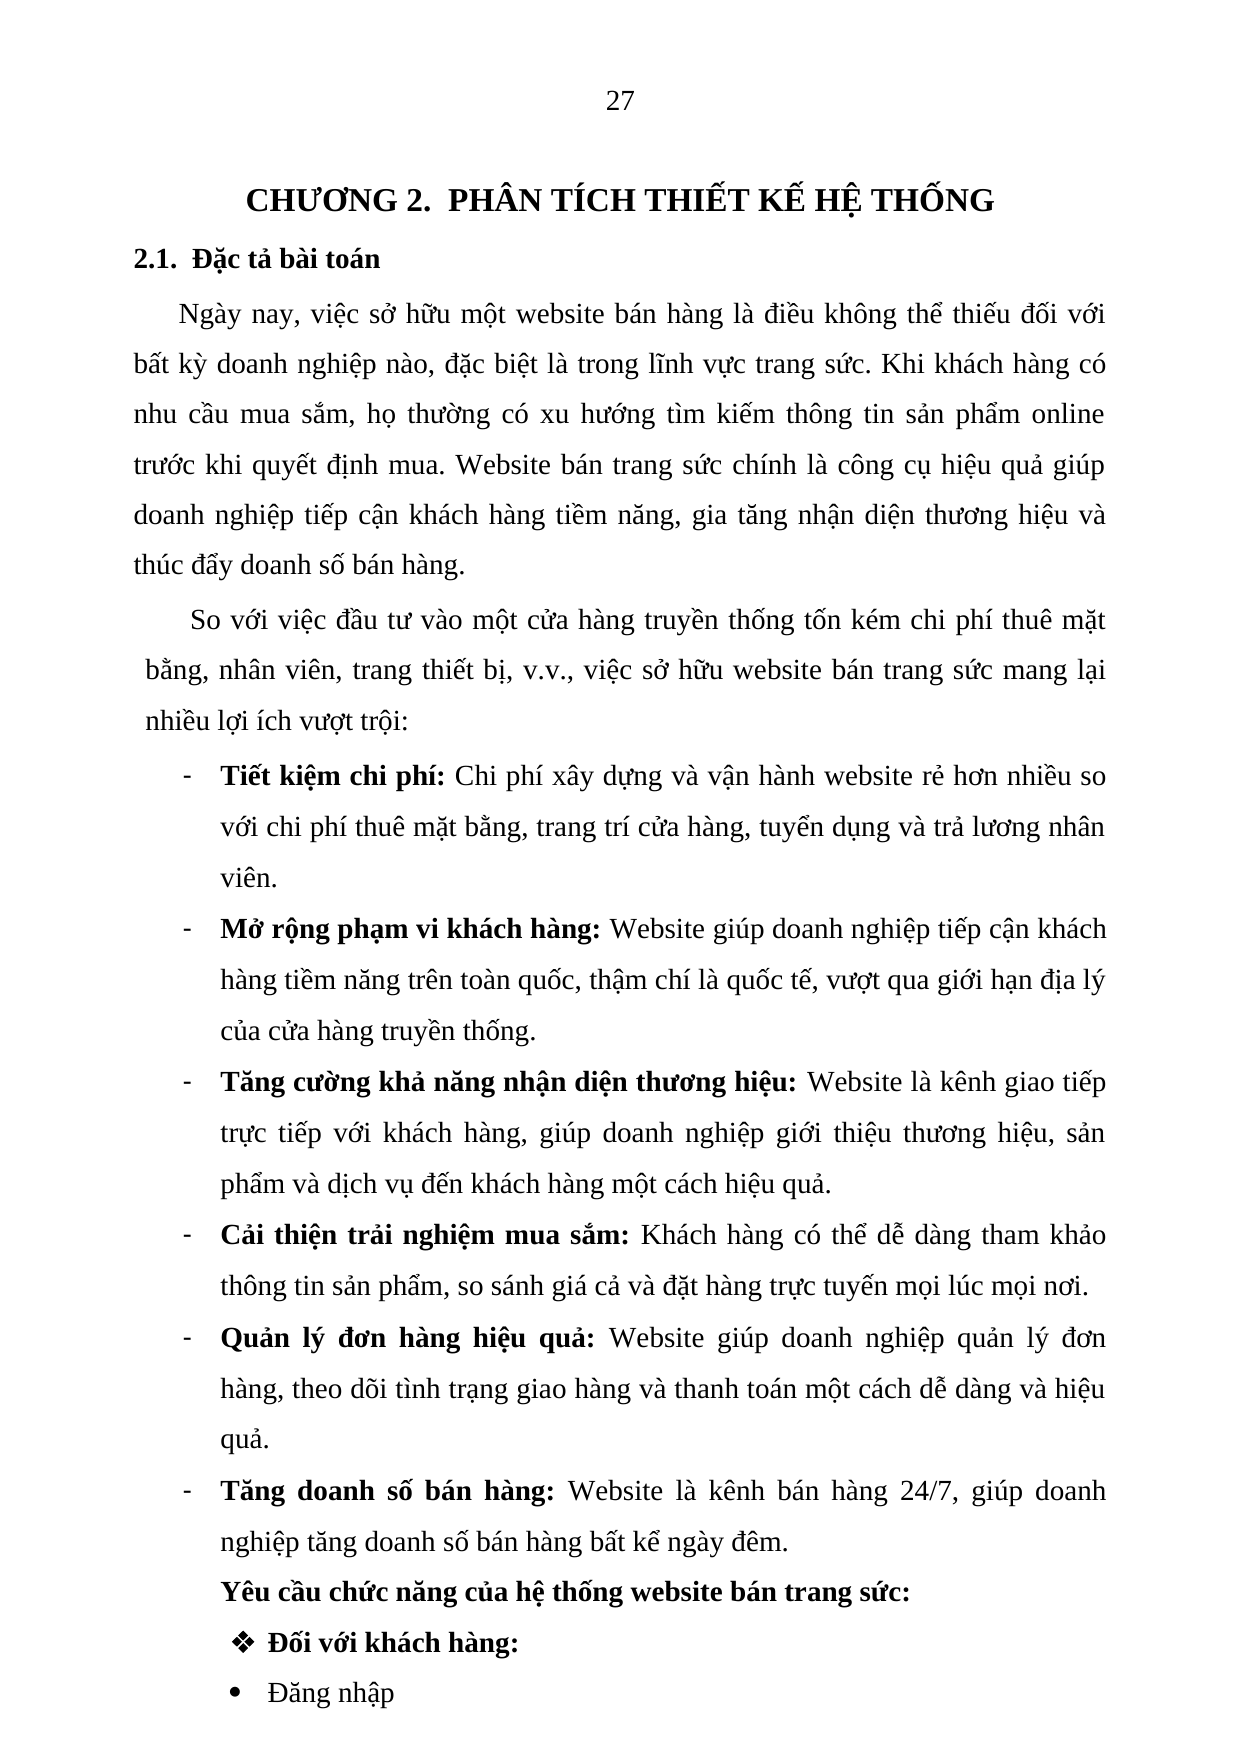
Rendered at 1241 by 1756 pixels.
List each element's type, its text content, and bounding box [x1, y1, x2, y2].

list Cải thiện trải nghiệm mua sắm: Khách hàng có thể dễ dàng tham khảo thông tin sản phẩm, so sánh giá cả và đặt hàng trực tuyến mọi lúc mọi nơi. [183, 1216, 1107, 1302]
list Quản lý đơn hàng hiệu quả: Website giúp doanh nghiệp quản lý đơn hàng, theo dõi tình trạng giao hàng và thanh toán một cách dễ dàng và hiệu quả. [183, 1319, 1107, 1455]
list Tiết kiệm chi phí: Chi phí xây dựng và vận hành website rẻ hơn nhiều so với chi phí thuê mặt bằng, trang trí cửa hàng, tuyển dụng và trả lương nhân viên. [183, 757, 1107, 893]
list Mở rộng phạm vi khách hàng: Website giúp doanh nghiệp tiếp cận khách hàng tiềm năng trên toàn quốc, thậm chí là quốc tế, vượt qua giới hạn địa lý của cửa hàng truyền thống. [183, 910, 1107, 1046]
list Yêu cầu chức năng của hệ thống website bán trang sức: [220, 1574, 1107, 1608]
subtitle Đặc tả bài toán [133, 241, 1107, 275]
list Tăng doanh số bán hàng: Website là kênh bán hàng 24/7, giúp doanh nghiệp tăng doanh số bán hàng bất kể ngày đêm. [183, 1472, 1107, 1558]
text So với việc đầu tư vào một cửa hàng truyền thống tốn kém chi phí thuê mặt bằng, nhân viên, trang thiết bị, v.v., việc sở hữu website bán trang sức mang lại nhiều lợi ích vượt trội: [145, 602, 1107, 736]
list Tăng cường khả năng nhận diện thương hiệu: Website là kênh giao tiếp trực tiếp với khách hàng, giúp doanh nghiệp giới thiệu thương hiệu, sản phẩm và dịch vụ đến khách hàng một cách hiệu quả. [183, 1063, 1107, 1199]
list Đối với khách hàng: [230, 1625, 1107, 1658]
list Đăng nhập [230, 1675, 1107, 1709]
text Ngày nay, việc sở hữu một website bán hàng là điều không thể thiếu đối với bất kỳ doanh nghiệp nào, đặc biệt là trong lĩnh vực trang sức. Khi khách hàng có nhu cầu mua sắm, họ thường có xu hướng tìm kiếm thông tin sản phẩm online trước khi quyết định mua. Website bán trang sức chính là công cụ hiệu quả giúp doanh nghiệp tiếp cận khách hàng tiềm năng, gia tăng nhận diện thương hiệu và thúc đẩy doanh số bán hàng. [133, 296, 1107, 581]
subtitle PHÂN TÍCH THIẾT KẾ HỆ THỐNG [133, 180, 1107, 218]
